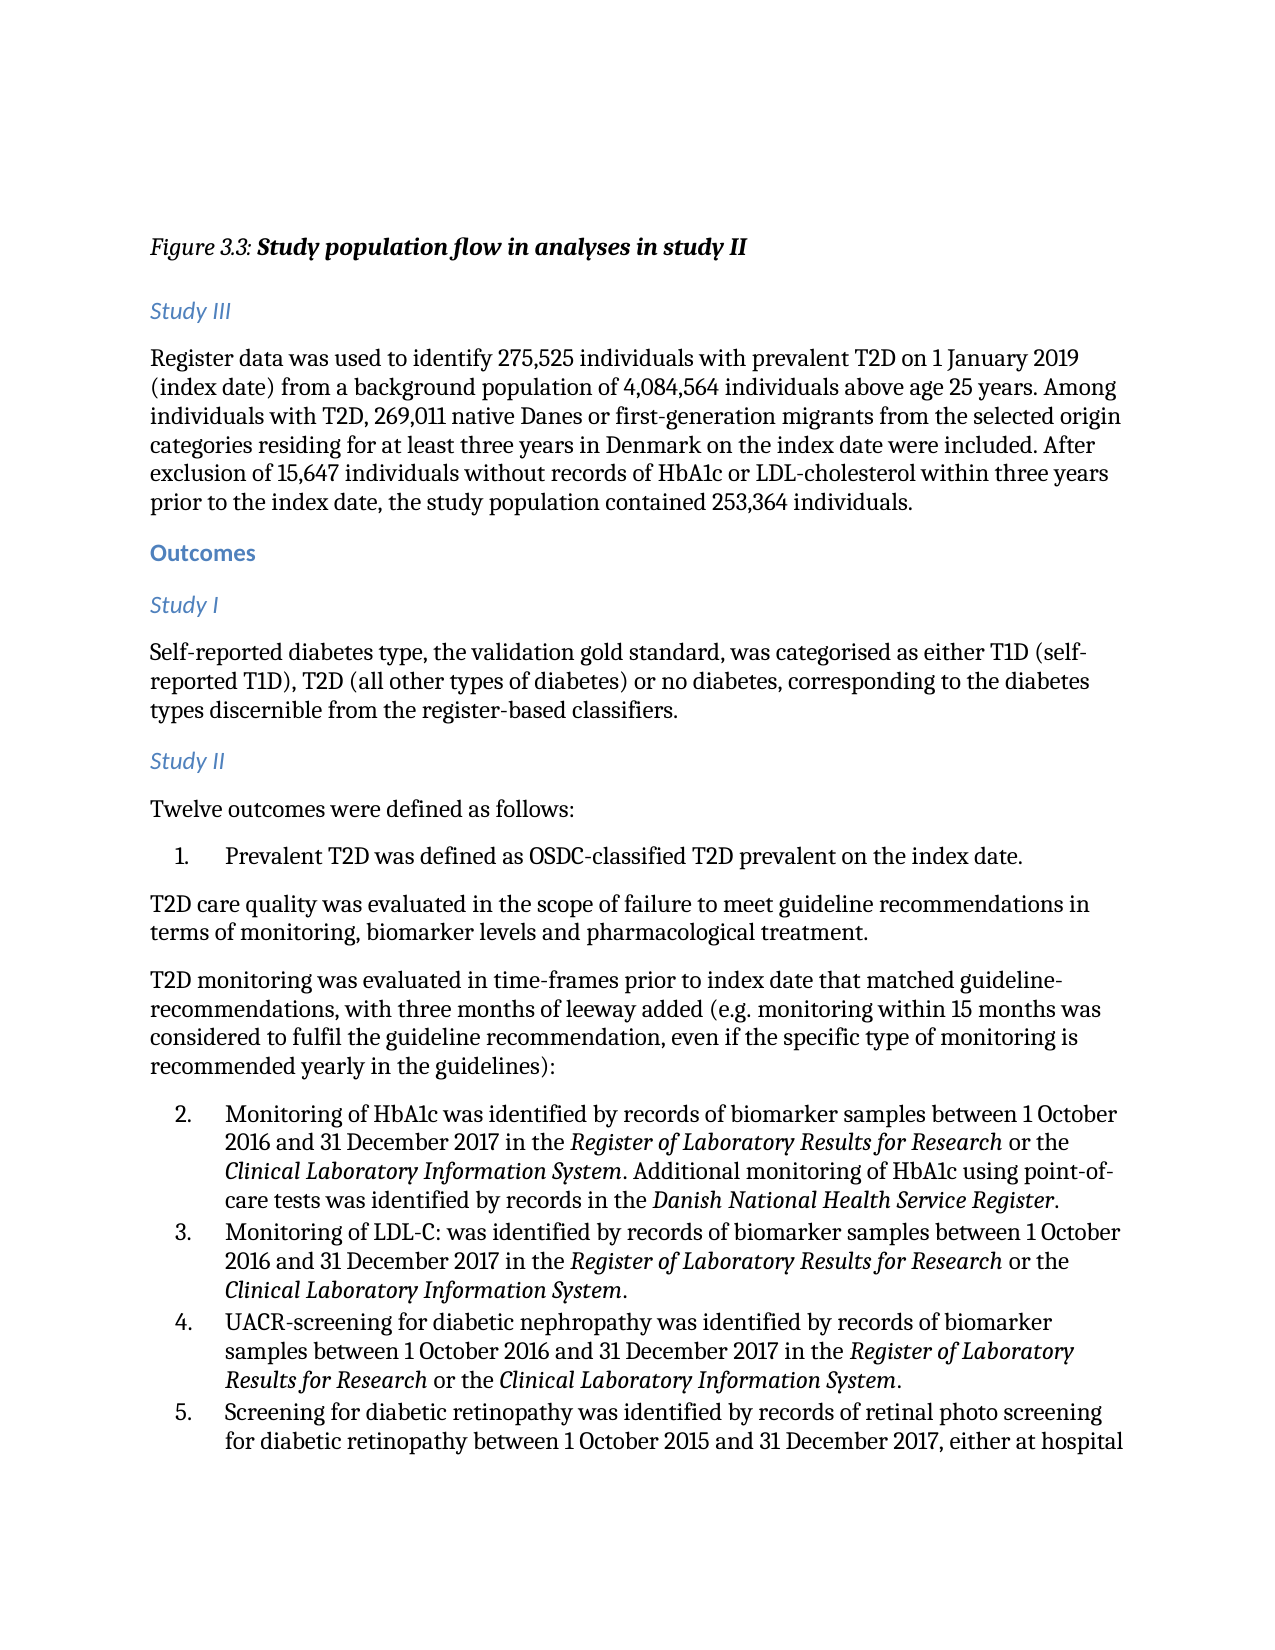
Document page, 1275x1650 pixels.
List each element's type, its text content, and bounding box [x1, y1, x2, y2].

list Prevalent T2D was defined as OSDC-classified T2D prevalent on the index date. [175, 842, 1125, 871]
text T2D monitoring was evaluated in time-frames prior to index date that matched guideline-recommendations, with three months of leeway added (e.g. monitoring within 15 months was considered to fulfil the guideline recommendation, even if the specific type of monitoring is recommended yearly in the guidelines): [150, 966, 1125, 1081]
subtitle Study II [150, 745, 1125, 776]
list Monitoring of HbA1c was identified by records of biomarker samples between 1 October 2016 and 31 December 2017 in the Register of Laboratory Results for Research or the Clinical Laboratory Information System. Additional monitoring of HbA1c using point-of-care tests was identified by records in the Danish National Health Service Register. [175, 1099, 1125, 1214]
text T2D care quality was evaluated in the scope of failure to meet guideline recommendations in terms of monitoring, biomarker levels and pharmacological treatment. [150, 889, 1125, 947]
subtitle Study I [150, 589, 1125, 619]
text Self-reported diabetes type, the validation gold standard, was categorised as either T1D (self-reported T1D), T2D (all other types of diabetes) or no diabetes, corresponding to the diabetes types discernible from the register-based classifiers. [150, 638, 1125, 724]
text Register data was used to identify 275,525 individuals with prevalent T2D on 1 January 2019 (index date) from a background population of 4,084,564 individuals above age 25 years. Among individuals with T2D, 269,011 native Danes or first-generation migrants from the selected origin categories residing for at least three years in Denmark on the index date were included. After exclusion of 15,647 individuals without records of HbA1c or LDL-cholesterol within three years prior to the index date, the study population contained 253,364 individuals. [150, 344, 1125, 517]
subtitle Study III [150, 295, 1125, 326]
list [175, 1398, 1125, 1456]
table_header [139, 150, 1114, 274]
list Monitoring of LDL-C: was identified by records of biomarker samples between 1 October 2016 and 31 December 2017 in the Register of Laboratory Results for Research or the Clinical Laboratory Information System. [175, 1218, 1125, 1304]
subtitle Outcomes [150, 538, 1125, 568]
list UACR-screening for diabetic nephropathy was identified by records of biomarker samples between 1 October 2016 and 31 December 2017 in the Register of Laboratory Results for Research or the Clinical Laboratory Information System. [175, 1308, 1125, 1394]
text Twelve outcomes were defined as follows: [150, 794, 1125, 823]
